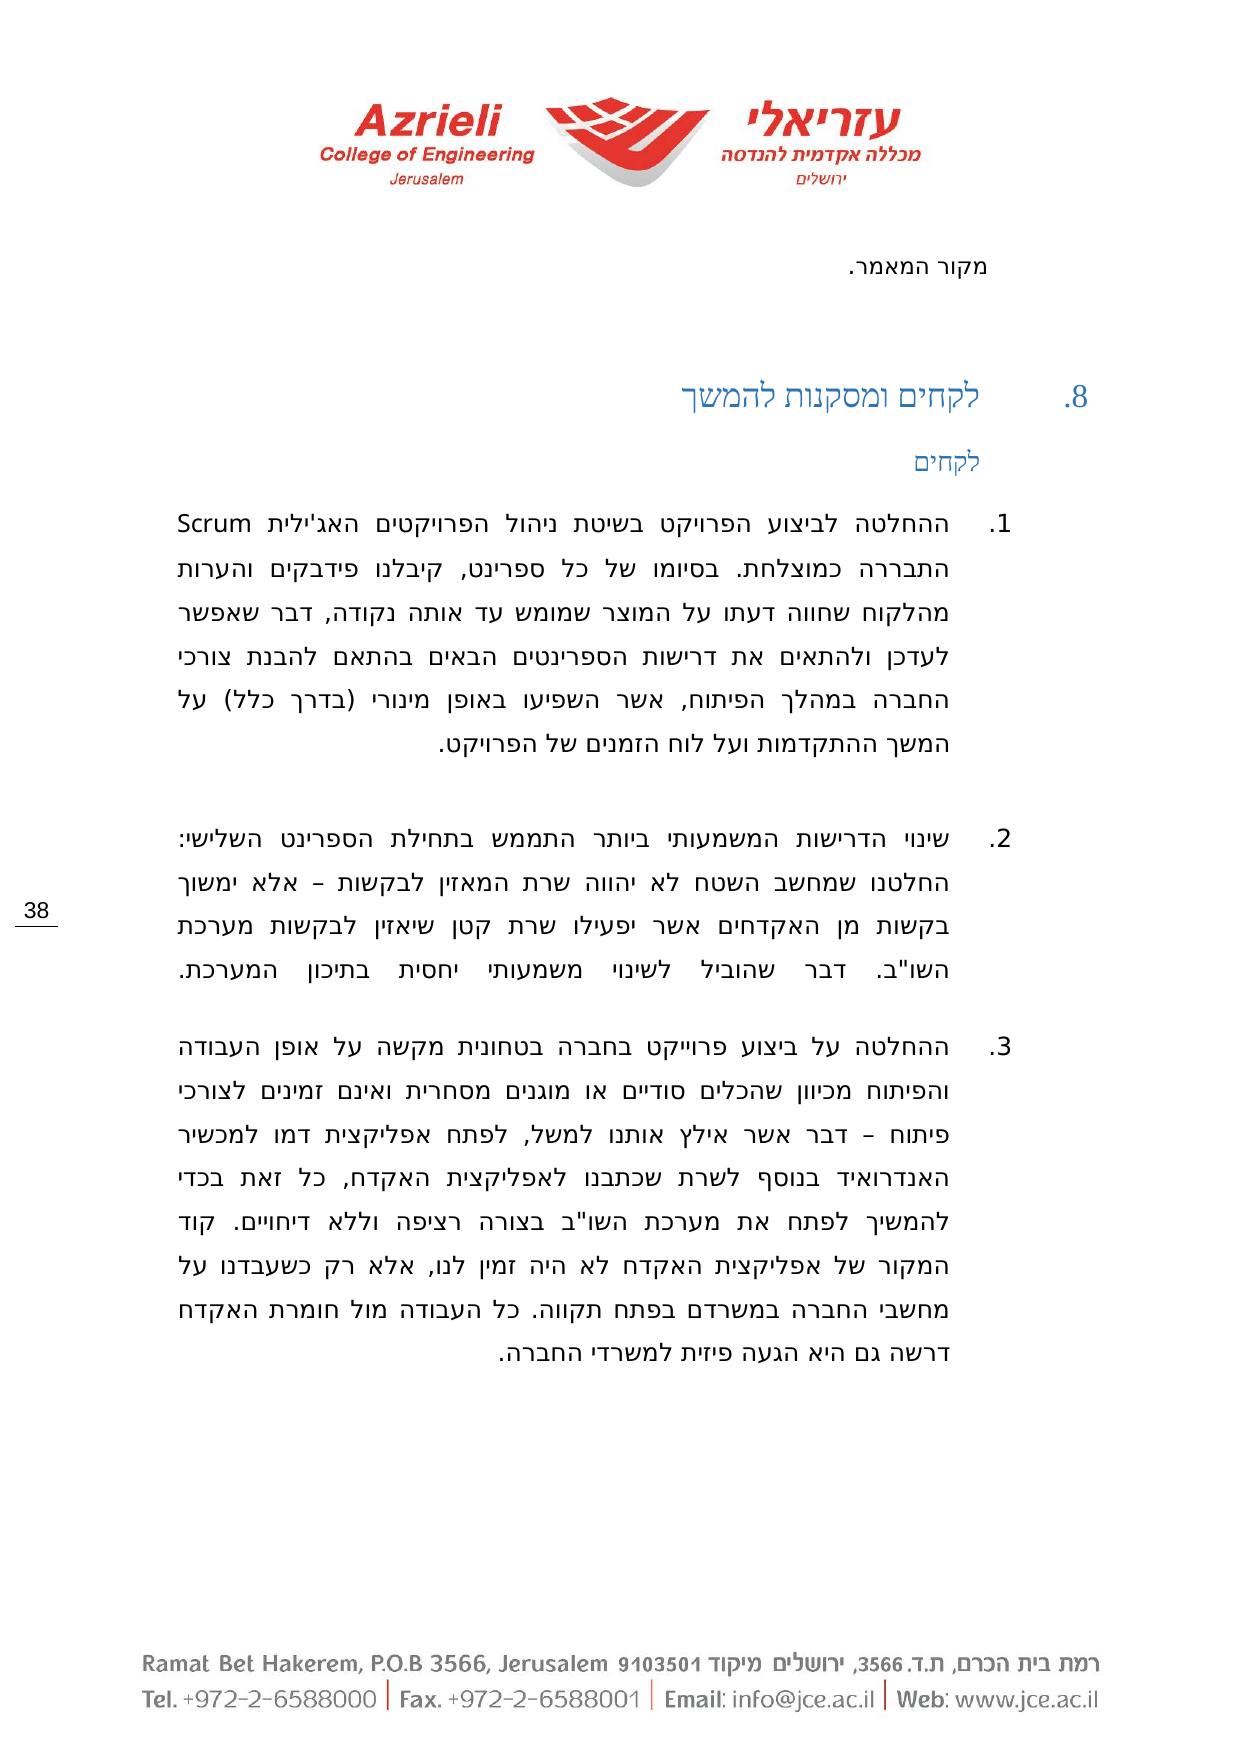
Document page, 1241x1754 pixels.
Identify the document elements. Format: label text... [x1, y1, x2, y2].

list ההחלטה על ביצוע פרוייקט בחברה בטחונית מקשה על אופן העבודה והפיתוח מכיוון שהכלים סודיים או מוגנים מסחרית ואינם זמינים לצורכי פיתוח – דבר אשר אילץ אותנו למשל, לפתח אפליקצית דמו למכשיר האנדרואיד בנוסף לשרת שכתבנו לאפליקצית האקדח, כל זאת בכדי להמשיך לפתח את מערכת השו"ב בצורה רציפה וללא דיחויים. קוד המקור של אפליקצית האקדח לא היה זמין לנו, אלא רק כשעבדנו על מחשבי החברה במשרדם בפתח תקווה. כל העבודה מול חומרת האקדח דרשה גם היא הגעה פיזית למשרדי החברה. [177, 1032, 988, 1368]
picture [107, 1633, 1133, 1742]
list ההחלטה לביצוע הפרויקט בשיטת ניהול הפרויקטים האג'ילית Scrum התבררה כמוצלחת. בסיומו של כל ספרינט, קיבלנו פידבקים והערות מהלקוח שחווה דעתו על המוצר שמומש עד אותה נקודה, דבר שאפשר לעדכן ולהתאים את דרישות הספרינטים הבאים בהתאם להבנת צורכי החברה במהלך הפיתוח, אשר השפיעו באופן מינורי (בדרך כלל) על המשך ההתקדמות ועל לוח הזמנים של הפרויקט. [177, 506, 988, 758]
subtitle לקחים ומסקנות להמשך [177, 376, 1063, 414]
subtitle לקחים [177, 446, 1055, 477]
list שינוי הדרישות המשמעותי ביותר התממש בתחילת הספרינט השלישי: החלטנו שמחשב השטח לא יהווה שרת המאזין לבקשות – אלא ימשוך בקשות מן האקדחים אשר יפעילו שרת קטן שיאזין לבקשות מערכת השו"ב. דבר שהוביל לשינוי משמעותי יחסית בתיכון המערכת. [177, 824, 988, 1020]
text מקור המאמר. [177, 251, 1063, 280]
picture [42, 35, 1199, 212]
